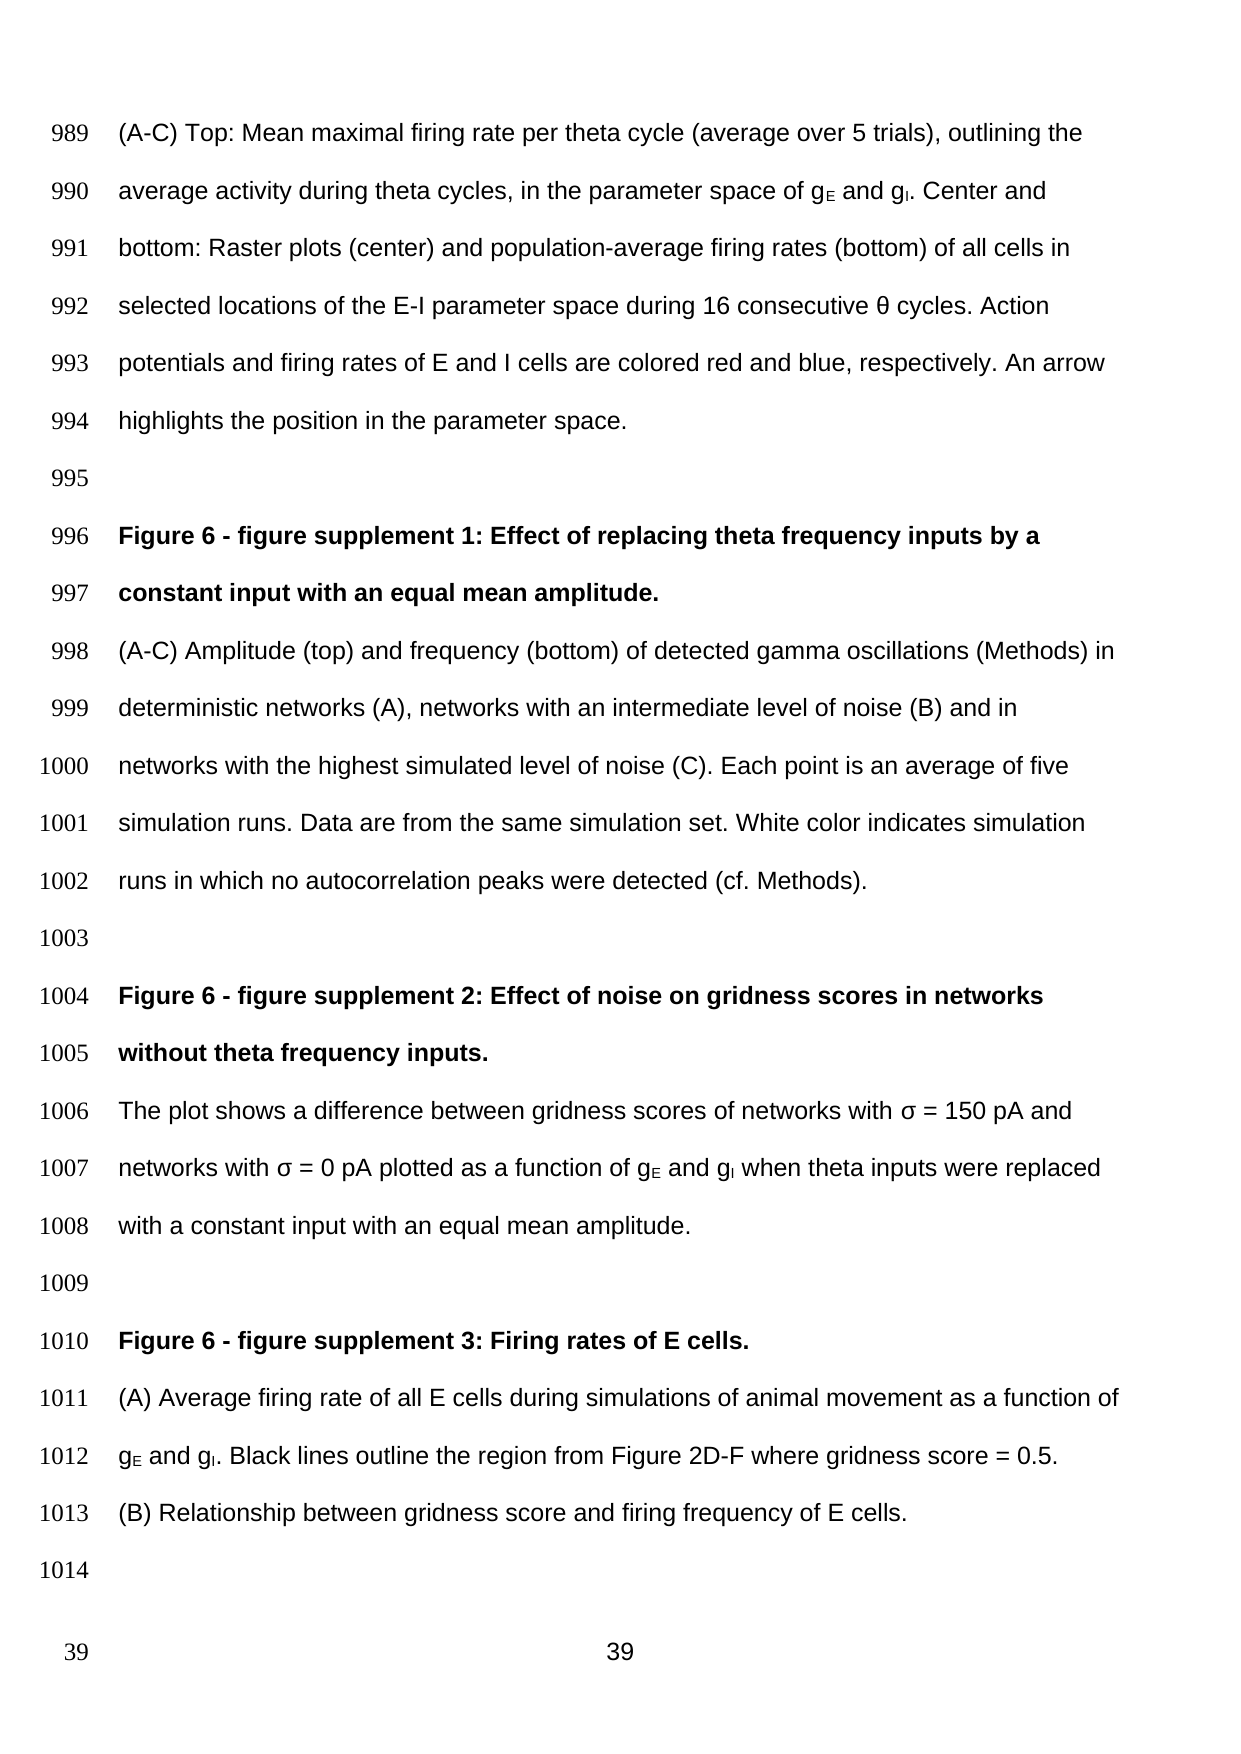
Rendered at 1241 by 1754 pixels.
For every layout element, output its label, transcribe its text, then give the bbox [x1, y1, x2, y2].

text Figure 6 - figure supplement 1: Effect of replacing theta frequency inputs by a constant input with an equal mean amplitude. [118, 521, 1122, 607]
text The plot shows a difference between gridness scores of networks with σ = 150 pA and networks with σ = 0 pA plotted as a function of gE and gI when theta inputs were replaced with a constant input with an equal mean amplitude. [118, 1096, 1122, 1239]
text Figure 6 - figure supplement 2: Effect of noise on gridness scores in networks without theta frequency inputs. [118, 981, 1122, 1067]
text (B) Relationship between gridness score and firing frequency of E cells. [118, 1498, 1122, 1527]
text (A-C) Amplitude (top) and frequency (bottom) of detected gamma oscillations (Methods) in deterministic networks (A), networks with an intermediate level of noise (B) and in networks with the highest simulated level of noise (C). Each point is an average of five simulation runs. Data are from the same simulation set. White color indicates simulation runs in which no autocorrelation peaks were detected (cf. Methods). [118, 636, 1122, 894]
text Figure 6 - figure supplement 3: Firing rates of E cells. [118, 1326, 1122, 1354]
text (A-C) Top: Mean maximal firing rate per theta cycle (average over 5 trials), outlining the average activity during theta cycles, in the parameter space of gE and gI. Center and bottom: Raster plots (center) and population-average firing rates (bottom) of all cells in selected locations of the E-I parameter space during 16 consecutive θ cycles. Action potentials and firing rates of E and I cells are colored red and blue, respectively. An arrow highlights the position in the parameter space. [118, 118, 1122, 434]
text (A) Average firing rate of all E cells during simulations of animal movement as a function of gE and gI. Black lines outline the region from Figure 2D-F where gridness score = 0.5. [118, 1383, 1122, 1469]
